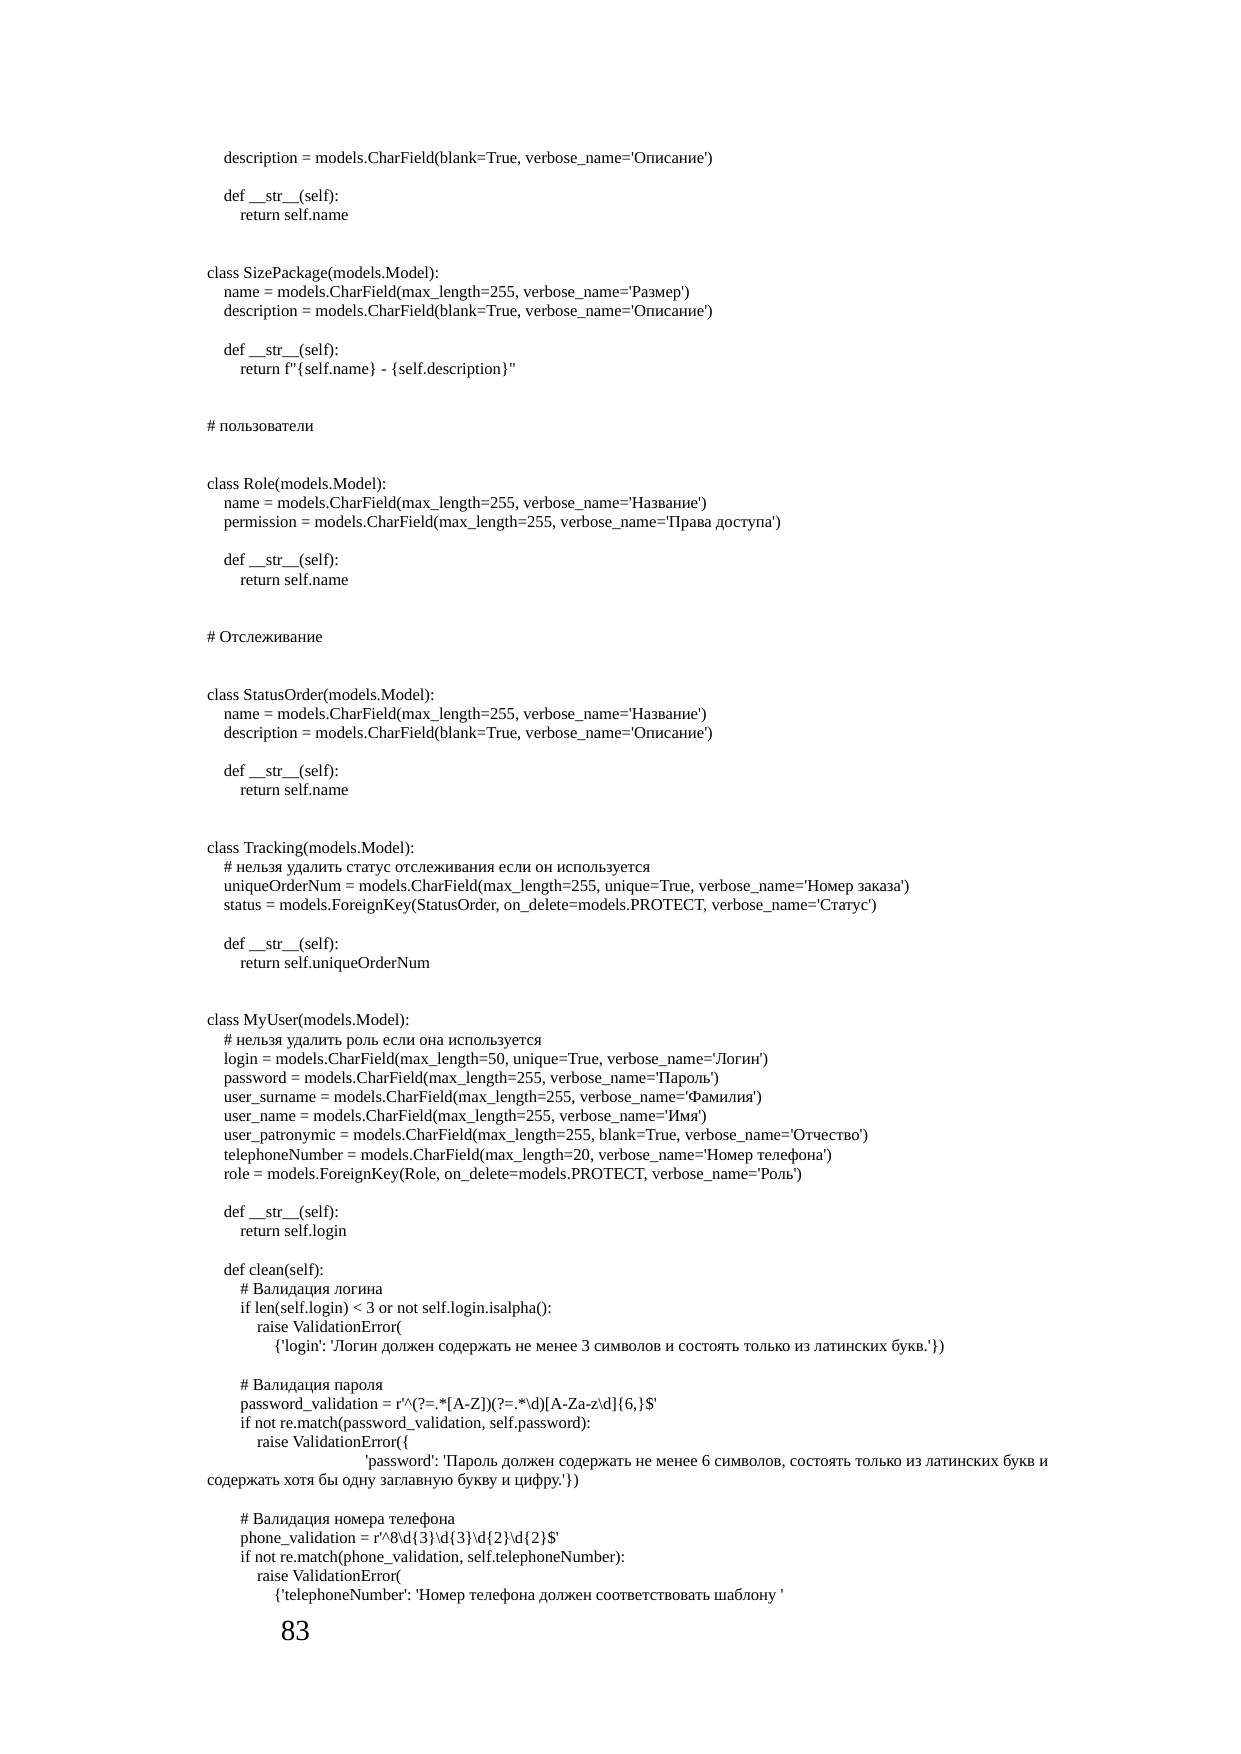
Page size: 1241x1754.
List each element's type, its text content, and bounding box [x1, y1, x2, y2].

text role = models.ForeignKey(Role, on_delete=models.PROTECT, verbose_name='Роль') [207, 1163, 1122, 1183]
text {'login': 'Логин должен содержать не менее 3 символов и состоять только из латинских букв.'}) [207, 1336, 1122, 1355]
text return self.name [207, 780, 1122, 799]
text telephoneNumber = models.CharField(max_length=20, verbose_name='Номер телефона') [207, 1144, 1122, 1163]
text return self.login [207, 1221, 1122, 1240]
text class Tracking(models.Model): [207, 838, 1122, 857]
text raise ValidationError({ [207, 1432, 1122, 1451]
text def clean(self): [207, 1259, 1122, 1278]
text def __str__(self): [207, 761, 1122, 780]
text name = models.CharField(max_length=255, verbose_name='Размер') [207, 282, 1122, 301]
text status = models.ForeignKey(StatusOrder, on_delete=models.PROTECT, verbose_name='Статус') [207, 895, 1122, 914]
text phone_validation = r'^8\d{3}\d{3}\d{2}\d{2}$' [207, 1528, 1122, 1547]
text password = models.CharField(max_length=255, verbose_name='Пароль') [207, 1068, 1122, 1087]
text # нельзя удалить роль если она используется [207, 1029, 1122, 1048]
text user_surname = models.CharField(max_length=255, verbose_name='Фамилия') [207, 1087, 1122, 1106]
text user_patronymic = models.CharField(max_length=255, blank=True, verbose_name='Отчество') [207, 1125, 1122, 1144]
text class StatusOrder(models.Model): [207, 684, 1122, 703]
text permission = models.CharField(max_length=255, verbose_name='Права доступа') [207, 512, 1122, 531]
text return f"{self.name} - {self.description}" [207, 358, 1122, 378]
text # Валидация пароля [207, 1374, 1122, 1393]
text def __str__(self): [207, 1202, 1122, 1221]
text # Валидация номера телефона [207, 1508, 1122, 1528]
text def __str__(self): [207, 550, 1122, 569]
text # пользователи [207, 416, 1122, 435]
text if not re.match(password_validation, self.password): [207, 1413, 1122, 1432]
text name = models.CharField(max_length=255, verbose_name='Название') [207, 703, 1122, 723]
text return self.uniqueOrderNum [207, 953, 1122, 972]
text raise ValidationError( [207, 1566, 1122, 1585]
text # нельзя удалить статус отслеживания если он используется [207, 857, 1122, 876]
text class SizePackage(models.Model): [207, 263, 1122, 282]
text login = models.CharField(max_length=50, unique=True, verbose_name='Логин') [207, 1048, 1122, 1068]
text # Отслеживание [207, 627, 1122, 646]
text 'password': 'Пароль должен содержать не менее 6 символов, состоять только из латинских букв и содержать хотя бы одну заглавную букву и цифру.'}) [207, 1451, 1122, 1489]
text def __str__(self): [207, 339, 1122, 358]
text def __str__(self): [207, 186, 1122, 205]
text class Role(models.Model): [207, 473, 1122, 493]
text if len(self.login) < 3 or not self.login.isalpha(): [207, 1298, 1122, 1317]
text name = models.CharField(max_length=255, verbose_name='Название') [207, 493, 1122, 512]
text if not re.match(phone_validation, self.telephoneNumber): [207, 1547, 1122, 1566]
text # Валидация логина [207, 1278, 1122, 1298]
text password_validation = r'^(?=.*[A-Z])(?=.*\d)[A-Za-z\d]{6,}$' [207, 1393, 1122, 1413]
text return self.name [207, 569, 1122, 588]
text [207, 148, 1122, 167]
text description = models.CharField(blank=True, verbose_name='Описание') [207, 301, 1122, 320]
text raise ValidationError( [207, 1317, 1122, 1336]
text class MyUser(models.Model): [207, 1010, 1122, 1029]
text uniqueOrderNum = models.CharField(max_length=255, unique=True, verbose_name='Номер заказа') [207, 876, 1122, 895]
text {'telephoneNumber': 'Номер телефона должен соответствовать шаблону ' [207, 1585, 1122, 1604]
text return self.name [207, 205, 1122, 224]
text def __str__(self): [207, 933, 1122, 953]
text user_name = models.CharField(max_length=255, verbose_name='Имя') [207, 1106, 1122, 1125]
text description = models.CharField(blank=True, verbose_name='Описание') [207, 723, 1122, 742]
